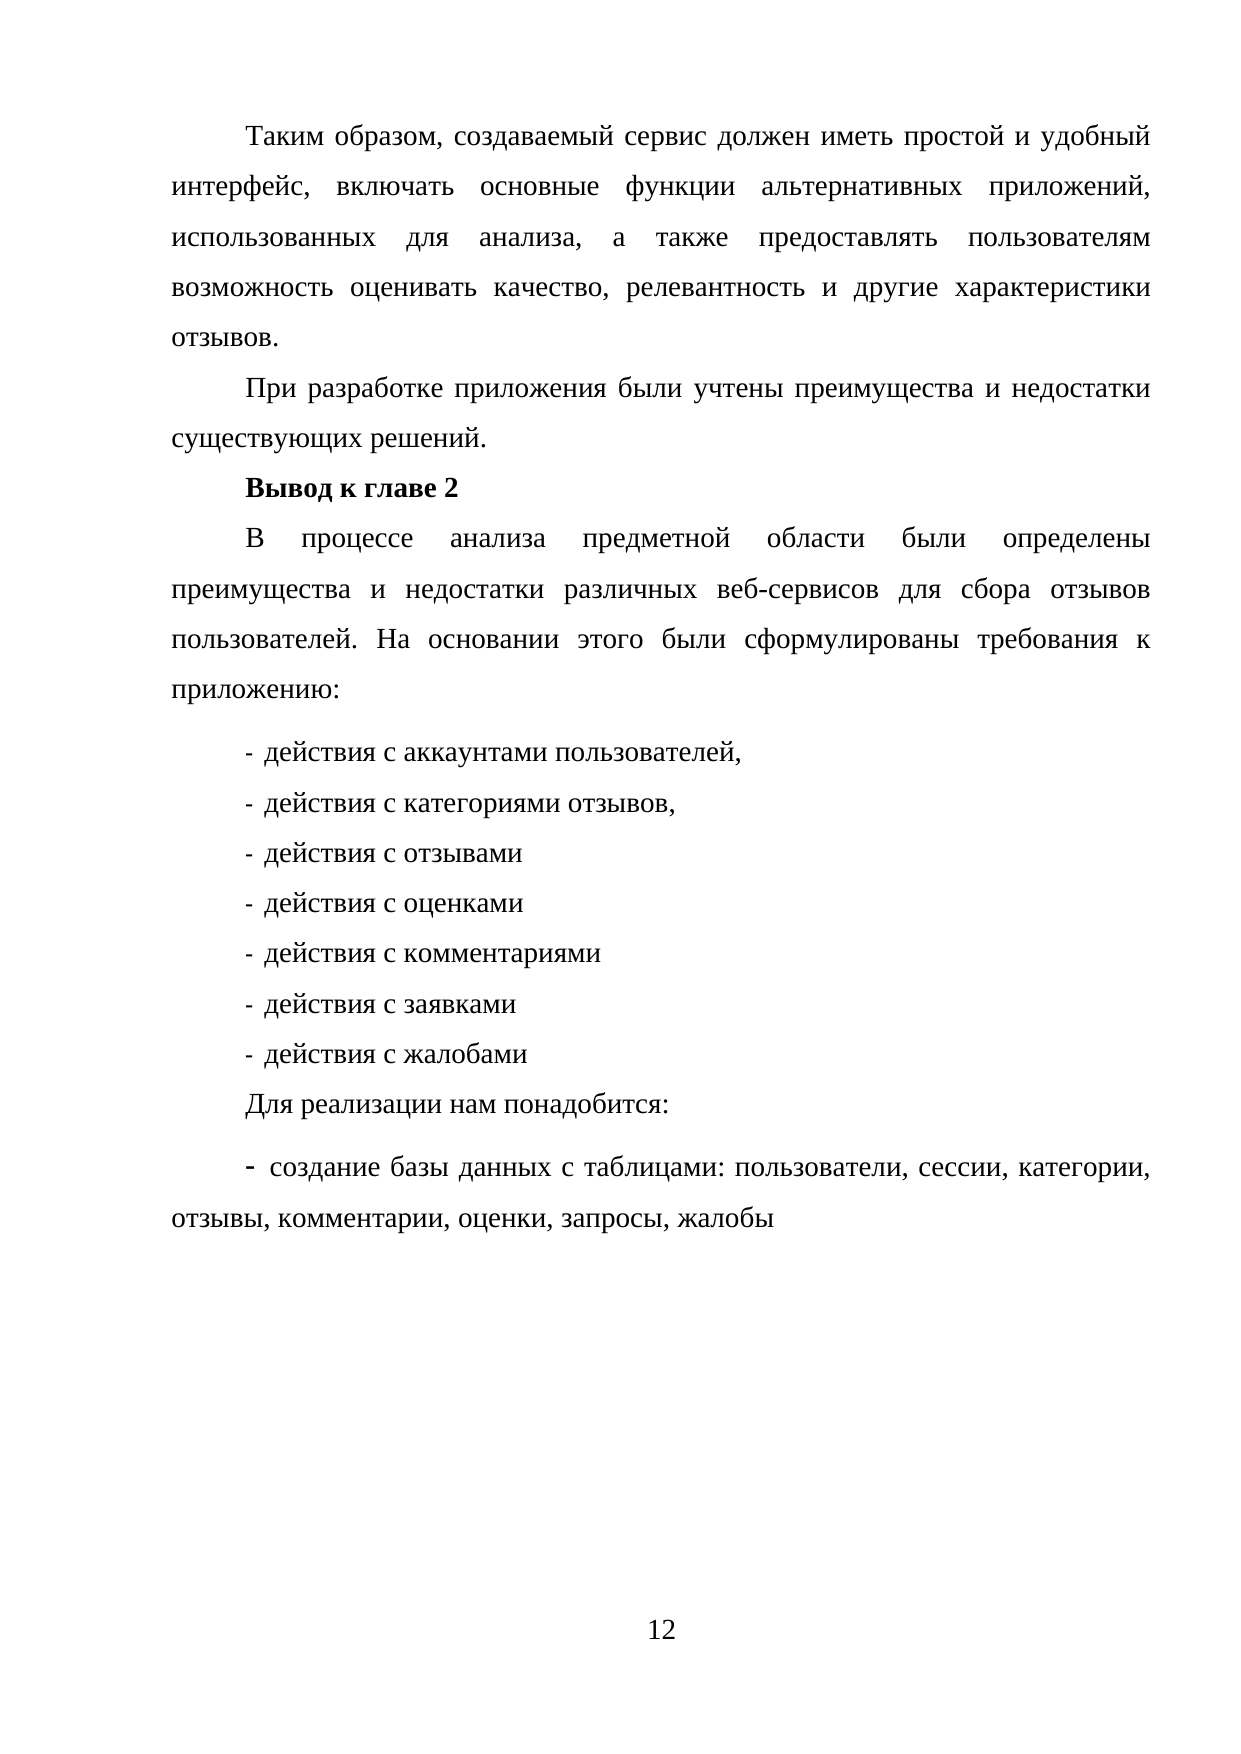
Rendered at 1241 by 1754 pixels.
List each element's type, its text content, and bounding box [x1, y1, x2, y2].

list действия с отзывами [171, 835, 1152, 868]
text В процессе анализа предметной области были определены преимущества и недостатки различных веб-сервисов для сбора отзывов пользователей. На основании этого были сформулированы требования к приложению: [171, 521, 1152, 705]
list действия с заявками [171, 986, 1152, 1019]
subtitle Вывод к главе 2 [171, 470, 1152, 504]
list действия с оценками [171, 885, 1152, 919]
list действия с категориями отзывов, [171, 785, 1152, 818]
list создание базы данных с таблицами: пользователи, сессии, категории, отзывы, комментарии, оценки, запросы, жалобы [171, 1149, 1152, 1233]
list действия с жалобами [171, 1036, 1152, 1070]
list действия с комментариями [171, 936, 1152, 969]
text Для реализации нам понадобится: [171, 1087, 1152, 1120]
text При разработке приложения были учтены преимущества и недостатки существующих решений. [171, 370, 1152, 453]
list действия с аккаунтами пользователей, [171, 734, 1152, 768]
text Таким образом, создаваемый сервис должен иметь простой и удобный интерфейс, включать основные функции альтернативных приложений, использованных для анализа, а также предоставлять пользователям возможность оценивать качество, релевантность и другие характеристики отзывов. [171, 118, 1152, 353]
